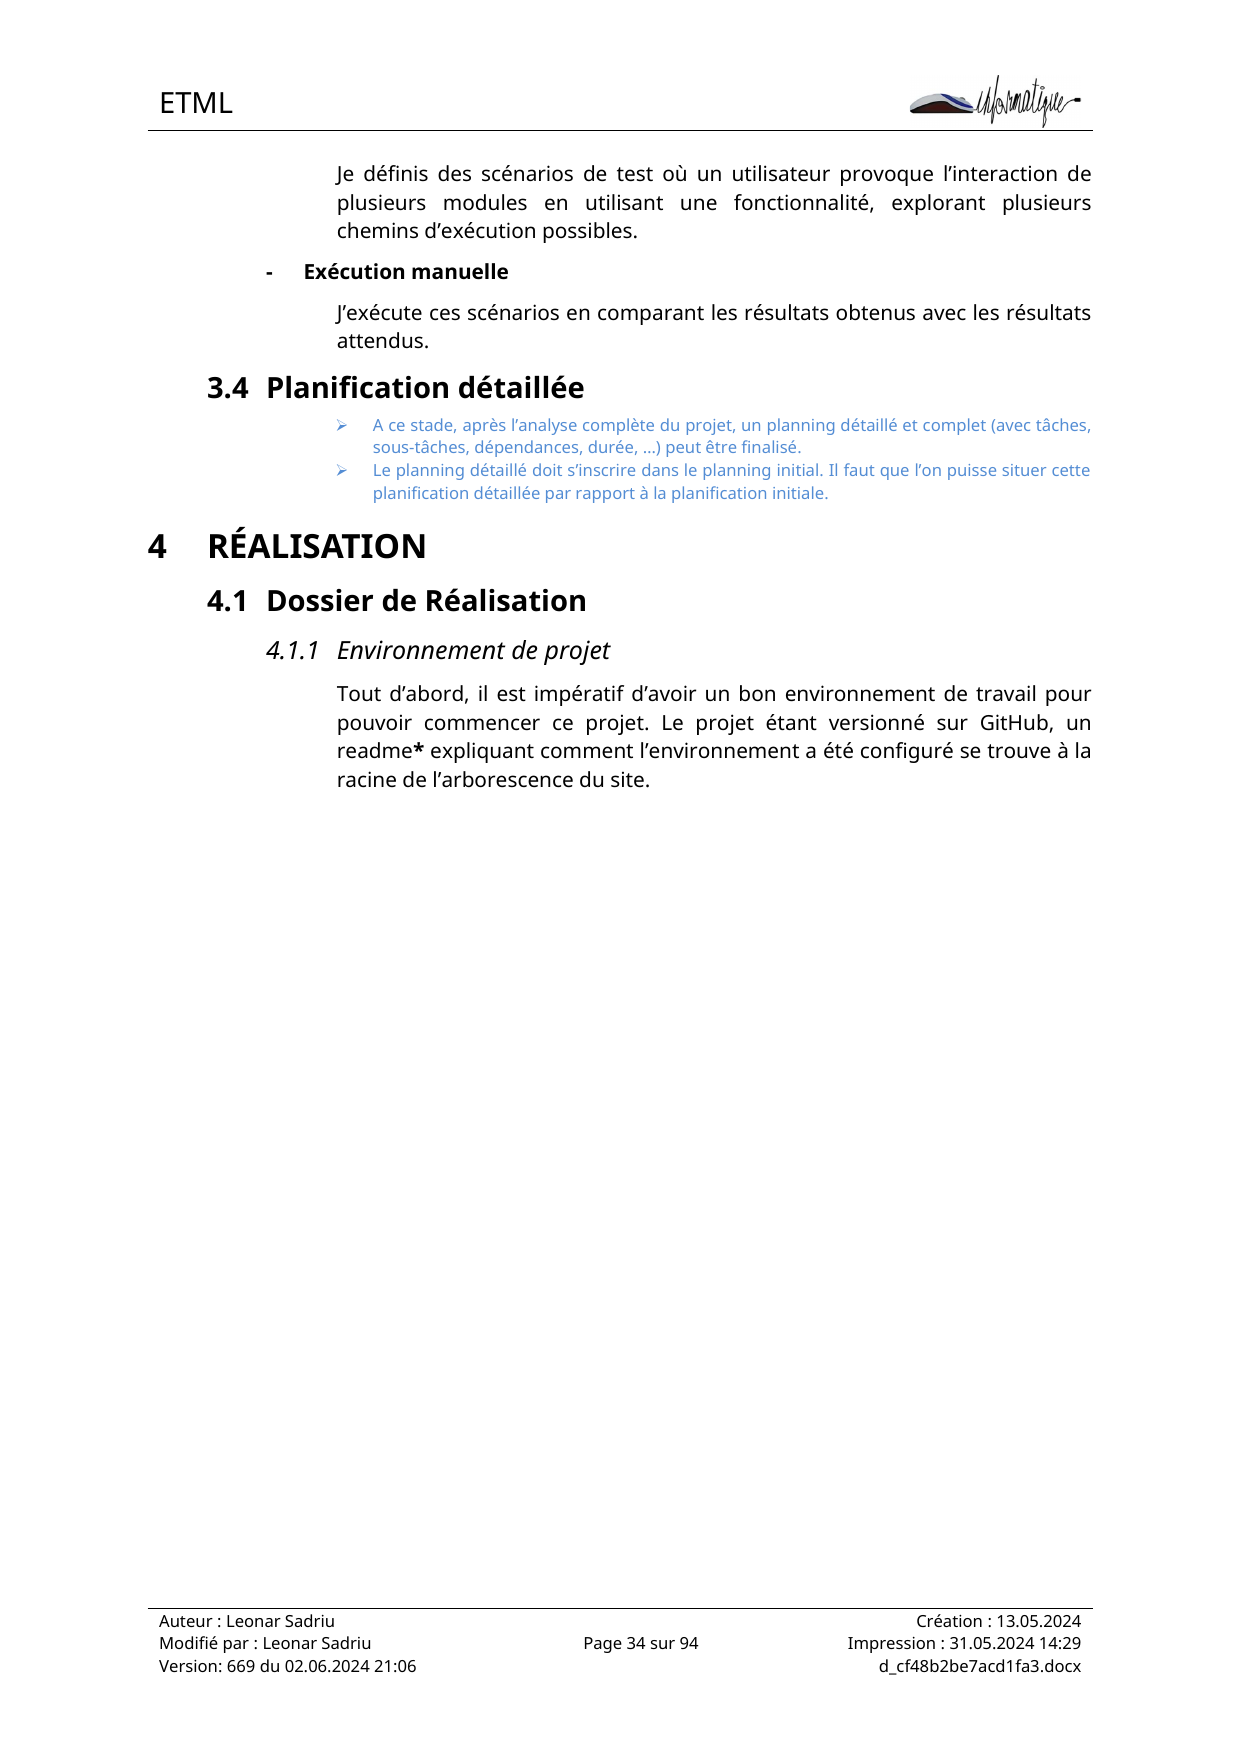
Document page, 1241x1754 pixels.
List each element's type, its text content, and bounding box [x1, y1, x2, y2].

text Tout d’abord, il est impératif d’avoir un bon environnement de travail pour pouvoir commencer ce projet. Le projet étant versionné sur GitHub, un readme* expliquant comment l’environnement a été configuré se trouve à la racine de l’arborescence du site. [337, 679, 1092, 793]
text Je définis des scénarios de test où un utilisateur provoque l’interaction de plusieurs modules en utilisant une fonctionnalité, explorant plusieurs chemins d’exécution possibles. [337, 159, 1092, 244]
list Le planning détaillé doit s’inscrire dans le planning initial. Il faut que l’on puisse situer cette planification détaillée par rapport à la planification initiale. [335, 459, 1092, 504]
subtitle Planification détaillée [207, 367, 1092, 407]
text J’exécute ces scénarios en comparant les résultats obtenus avec les résultats attendus. [337, 298, 1092, 355]
picture [909, 75, 1082, 128]
subtitle Réalisation [148, 523, 1092, 568]
subtitle Environnement de projet [266, 633, 1092, 667]
subtitle Dossier de Réalisation [207, 581, 1092, 620]
list Exécution manuelle [266, 257, 1092, 285]
list A ce stade, après l’analyse complète du projet, un planning détaillé et complet (avec tâches, sous-tâches, dépendances, durée, …) peut être finalisé. [335, 413, 1092, 459]
